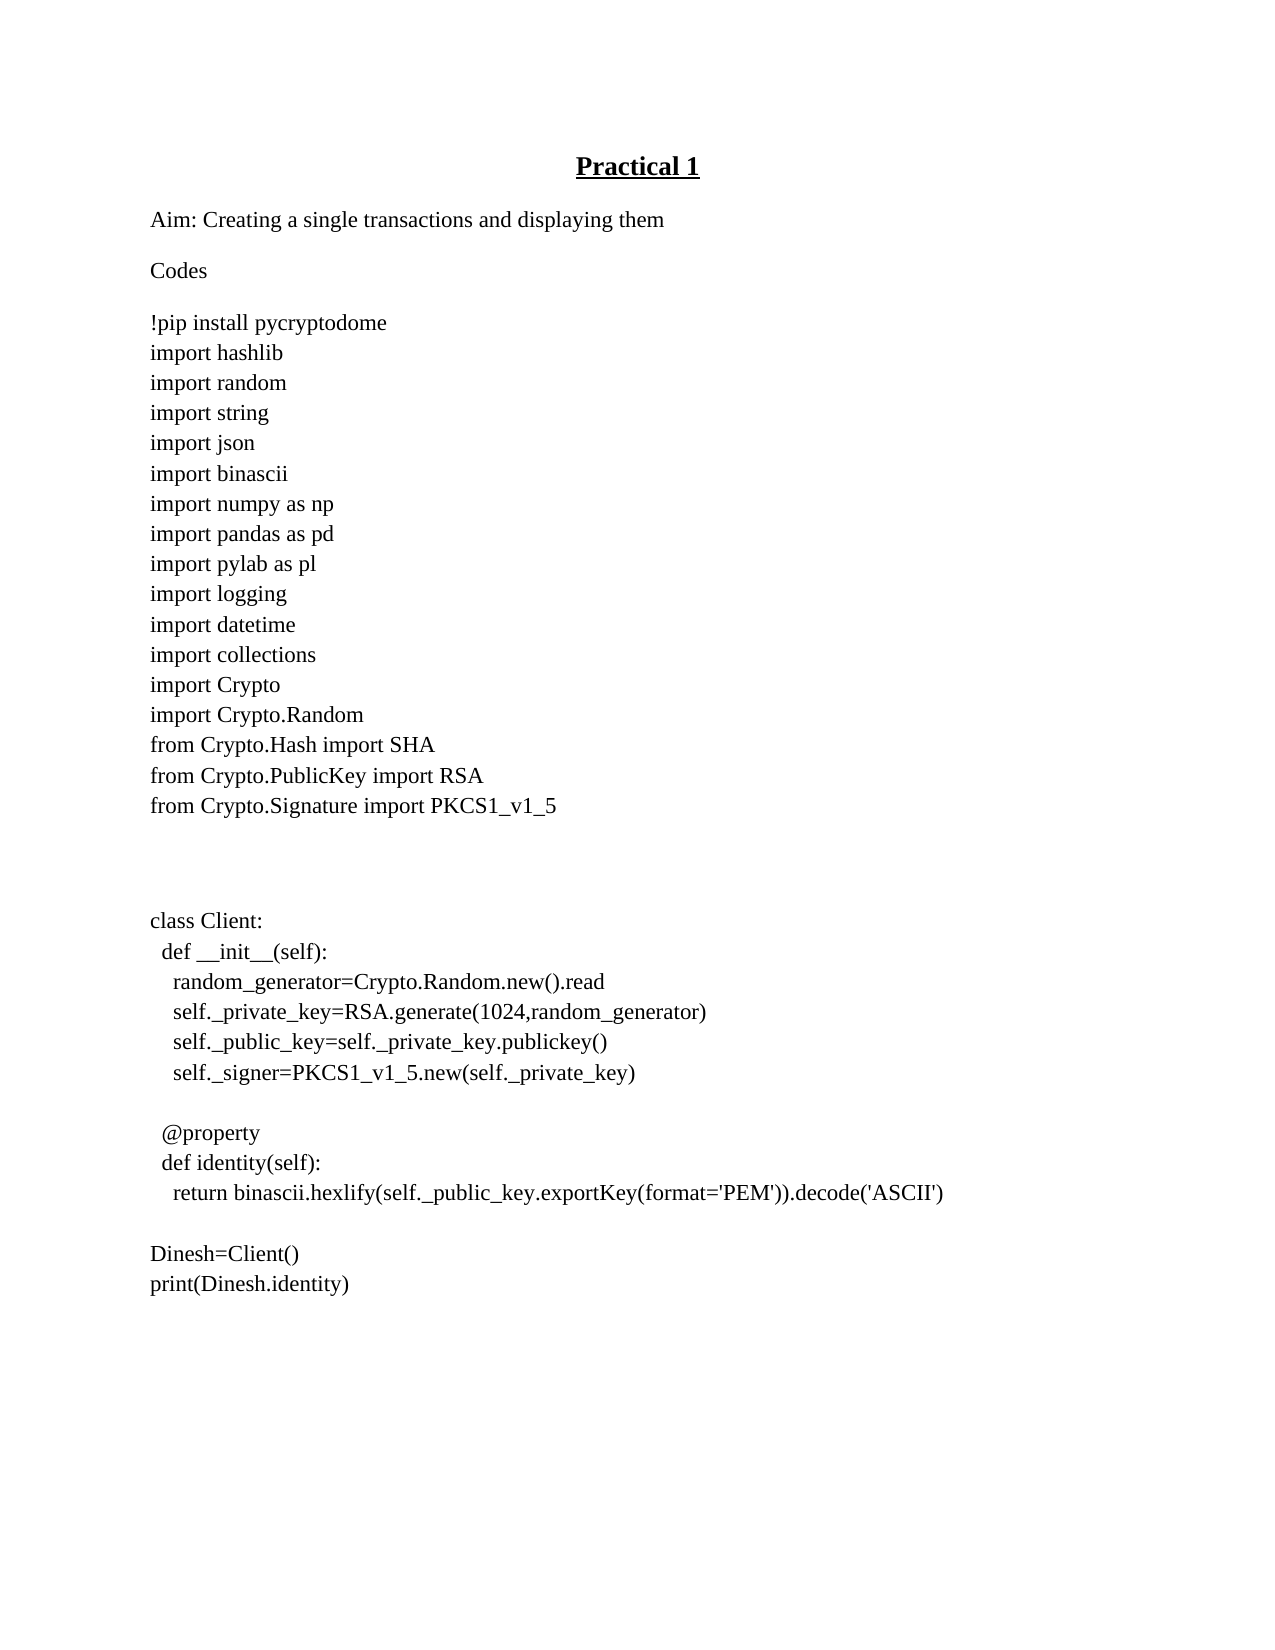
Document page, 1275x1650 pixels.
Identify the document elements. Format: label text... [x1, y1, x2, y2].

text def identity(self): [150, 1149, 1125, 1176]
text import logging [150, 581, 1125, 607]
text import binascii [150, 460, 1125, 486]
text import collections [150, 641, 1125, 667]
text self._signer=PKCS1_v1_5.new(self._private_key) [150, 1059, 1125, 1085]
text self._private_key=RSA.generate(1024,random_generator) [150, 998, 1125, 1024]
text Codes [150, 258, 1125, 284]
text import numpy as np [150, 490, 1125, 516]
text self._public_key=self._private_key.publickey() [150, 1028, 1125, 1055]
text Aim: Creating a single transactions and displaying them [150, 207, 1125, 233]
text @property [150, 1119, 1125, 1145]
text from Crypto.Signature import PKCS1_v1_5 [150, 792, 1125, 818]
text import Crypto.Random [150, 701, 1125, 728]
text import string [150, 399, 1125, 426]
text def __init__(self): [150, 938, 1125, 964]
text Practical 1 [150, 150, 1125, 181]
text import pylab as pl [150, 550, 1125, 577]
text from Crypto.Hash import SHA [150, 732, 1125, 758]
text import random [150, 369, 1125, 395]
text import Crypto [150, 671, 1125, 697]
text import pandas as pd [150, 520, 1125, 546]
text from Crypto.PublicKey import RSA [150, 762, 1125, 788]
text import hashlib [150, 339, 1125, 365]
text return binascii.hexlify(self._public_key.exportKey(format='PEM')).decode('ASCII') [150, 1179, 1125, 1206]
text import json [150, 429, 1125, 456]
text Dinesh=Client() [150, 1240, 1125, 1266]
text import datetime [150, 611, 1125, 637]
text !pip install pycryptodome [150, 309, 1125, 335]
text print(Dinesh.identity) [150, 1270, 1125, 1296]
text random_generator=Crypto.Random.new().read [150, 968, 1125, 994]
text class Client: [150, 908, 1125, 934]
